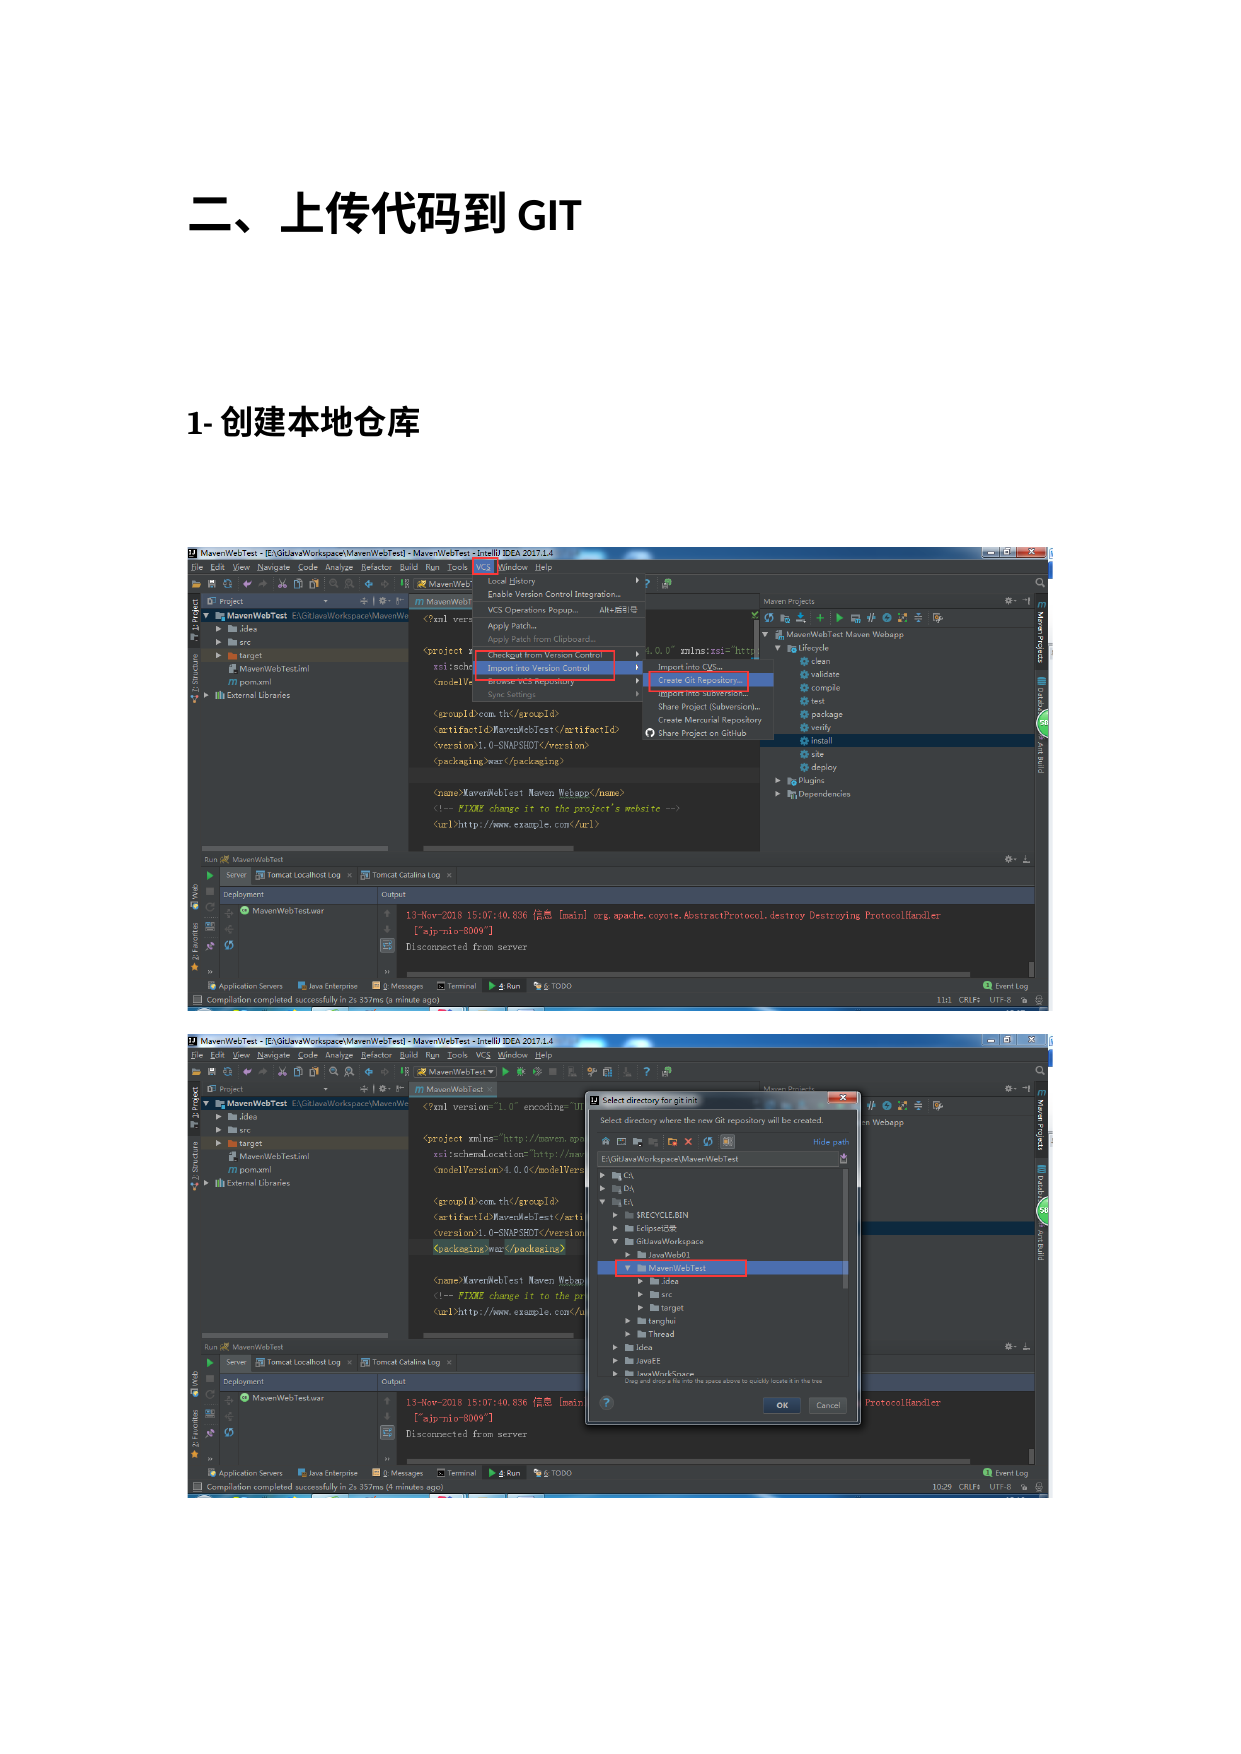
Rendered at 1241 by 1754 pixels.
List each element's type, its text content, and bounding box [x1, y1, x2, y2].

picture [187, 1034, 1053, 1498]
picture [187, 547, 1053, 1011]
subtitle 1- 创建本地仓库 [187, 387, 1053, 452]
subtitle 二、上传代码到GIT [187, 162, 1053, 259]
